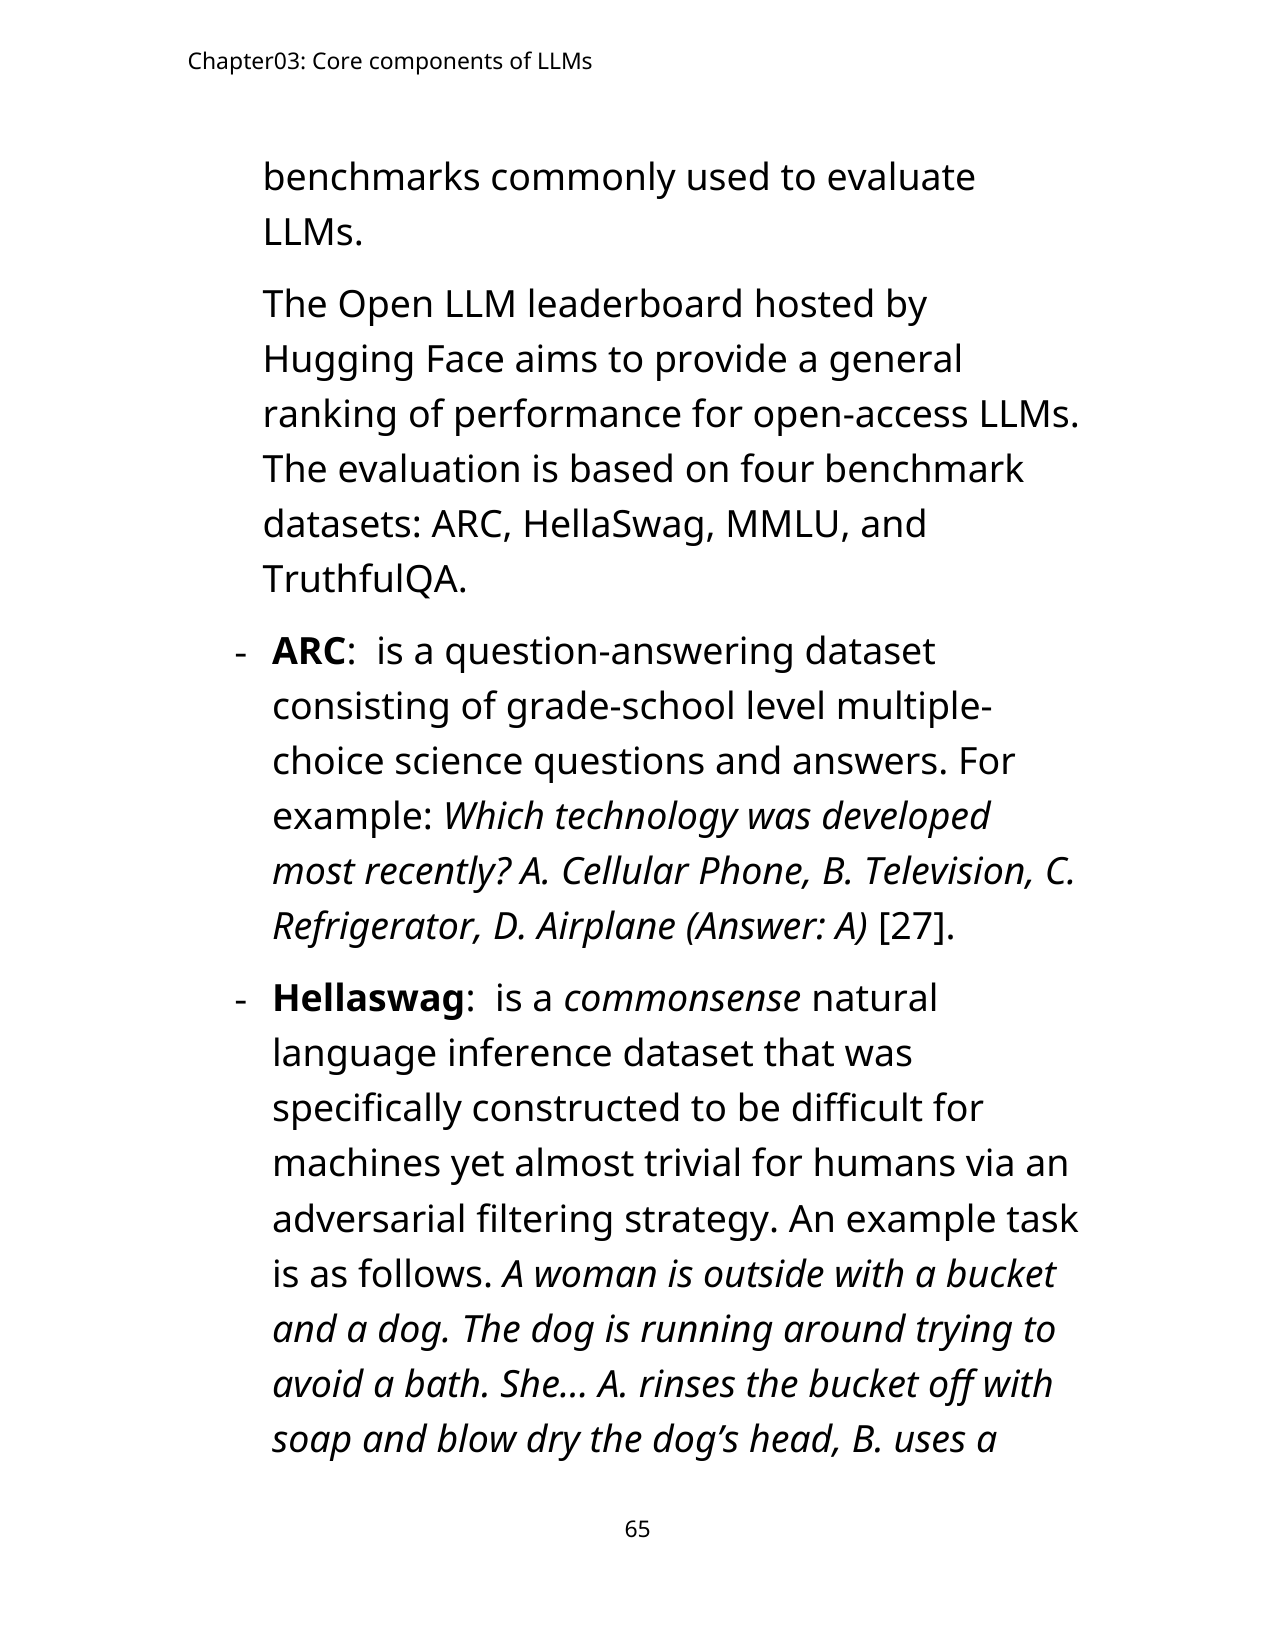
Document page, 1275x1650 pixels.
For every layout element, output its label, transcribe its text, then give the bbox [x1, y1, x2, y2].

list ARC: is a question-answering dataset consisting of grade-school level multiple-choice science questions and answers. For example: Which technology was developed most recently? A. Cellular Phone, B. Television, C. Refrigerator, D. Airplane (Answer: A) [27]. [234, 624, 1087, 951]
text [262, 150, 1087, 256]
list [234, 971, 1087, 1463]
text The Open LLM leaderboard hosted by Hugging Face aims to provide a general ranking of performance for open-access LLMs. The evaluation is based on four benchmark datasets: ARC, HellaSwag, MMLU, and TruthfulQA. [262, 277, 1087, 603]
